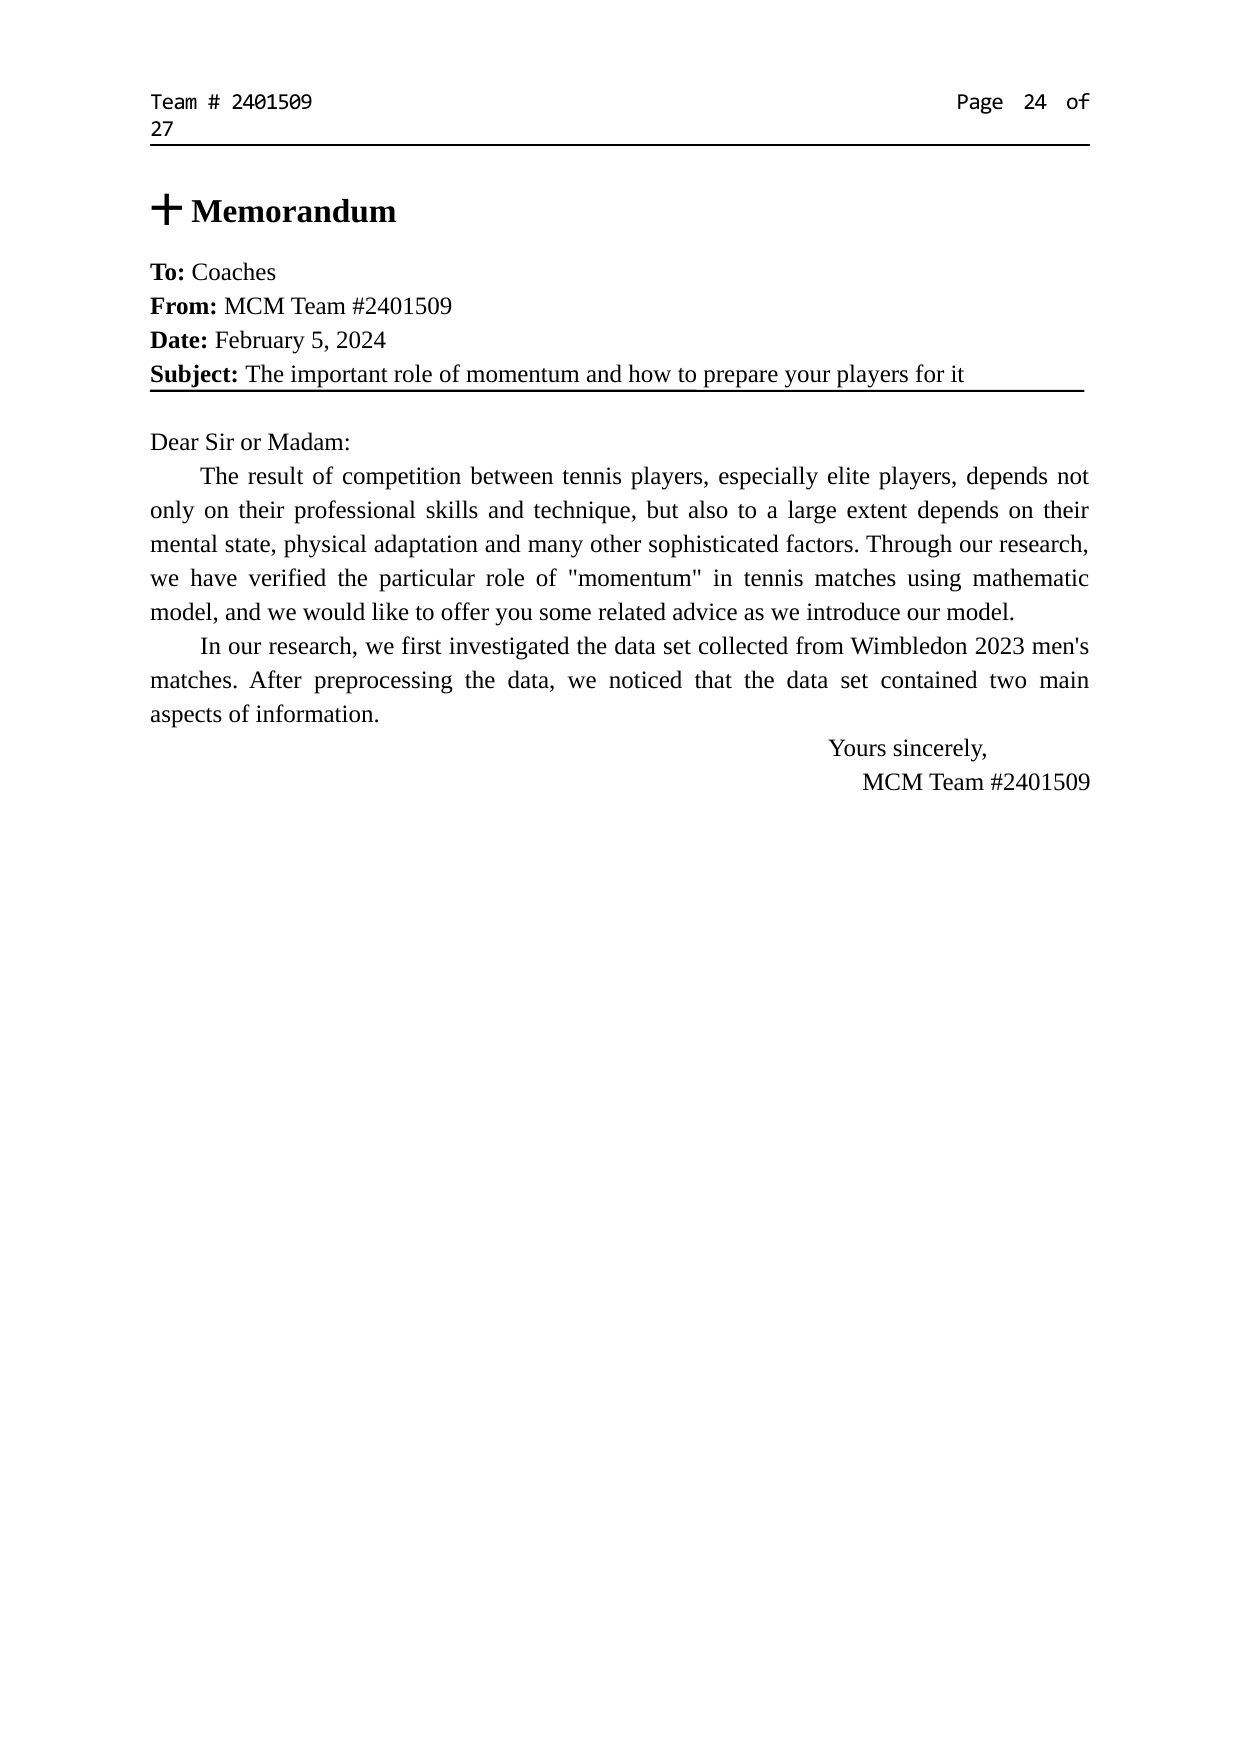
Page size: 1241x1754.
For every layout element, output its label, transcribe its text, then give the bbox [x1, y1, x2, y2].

text MCM Team #2401509 [150, 764, 1090, 798]
text From: MCM Team #2401509 [150, 289, 1090, 323]
text To: Coaches [150, 255, 1090, 289]
text Dear Sir or Madam: [150, 425, 1090, 459]
text Date: February 5, 2024 [150, 323, 1090, 357]
subtitle Memorandum [150, 174, 1090, 242]
text In our research, we first investigated the data set collected from Wimbledon 2023 men's matches. After preprocessing the data, we noticed that the data set contained two main aspects of information. [150, 628, 1090, 730]
text Subject: The important role of momentum and how to prepare your players for it [150, 357, 1090, 391]
text Yours sincerely, [150, 730, 1090, 764]
text The result of competition between tennis players, especially elite players, depends not only on their professional skills and technique, but also to a large extent depends on their mental state, physical adaptation and many other sophisticated factors. Through our research, we have verified the particular role of "momentum" in tennis matches using mathematic model, and we would like to offer you some related advice as we introduce our model. [150, 459, 1090, 628]
